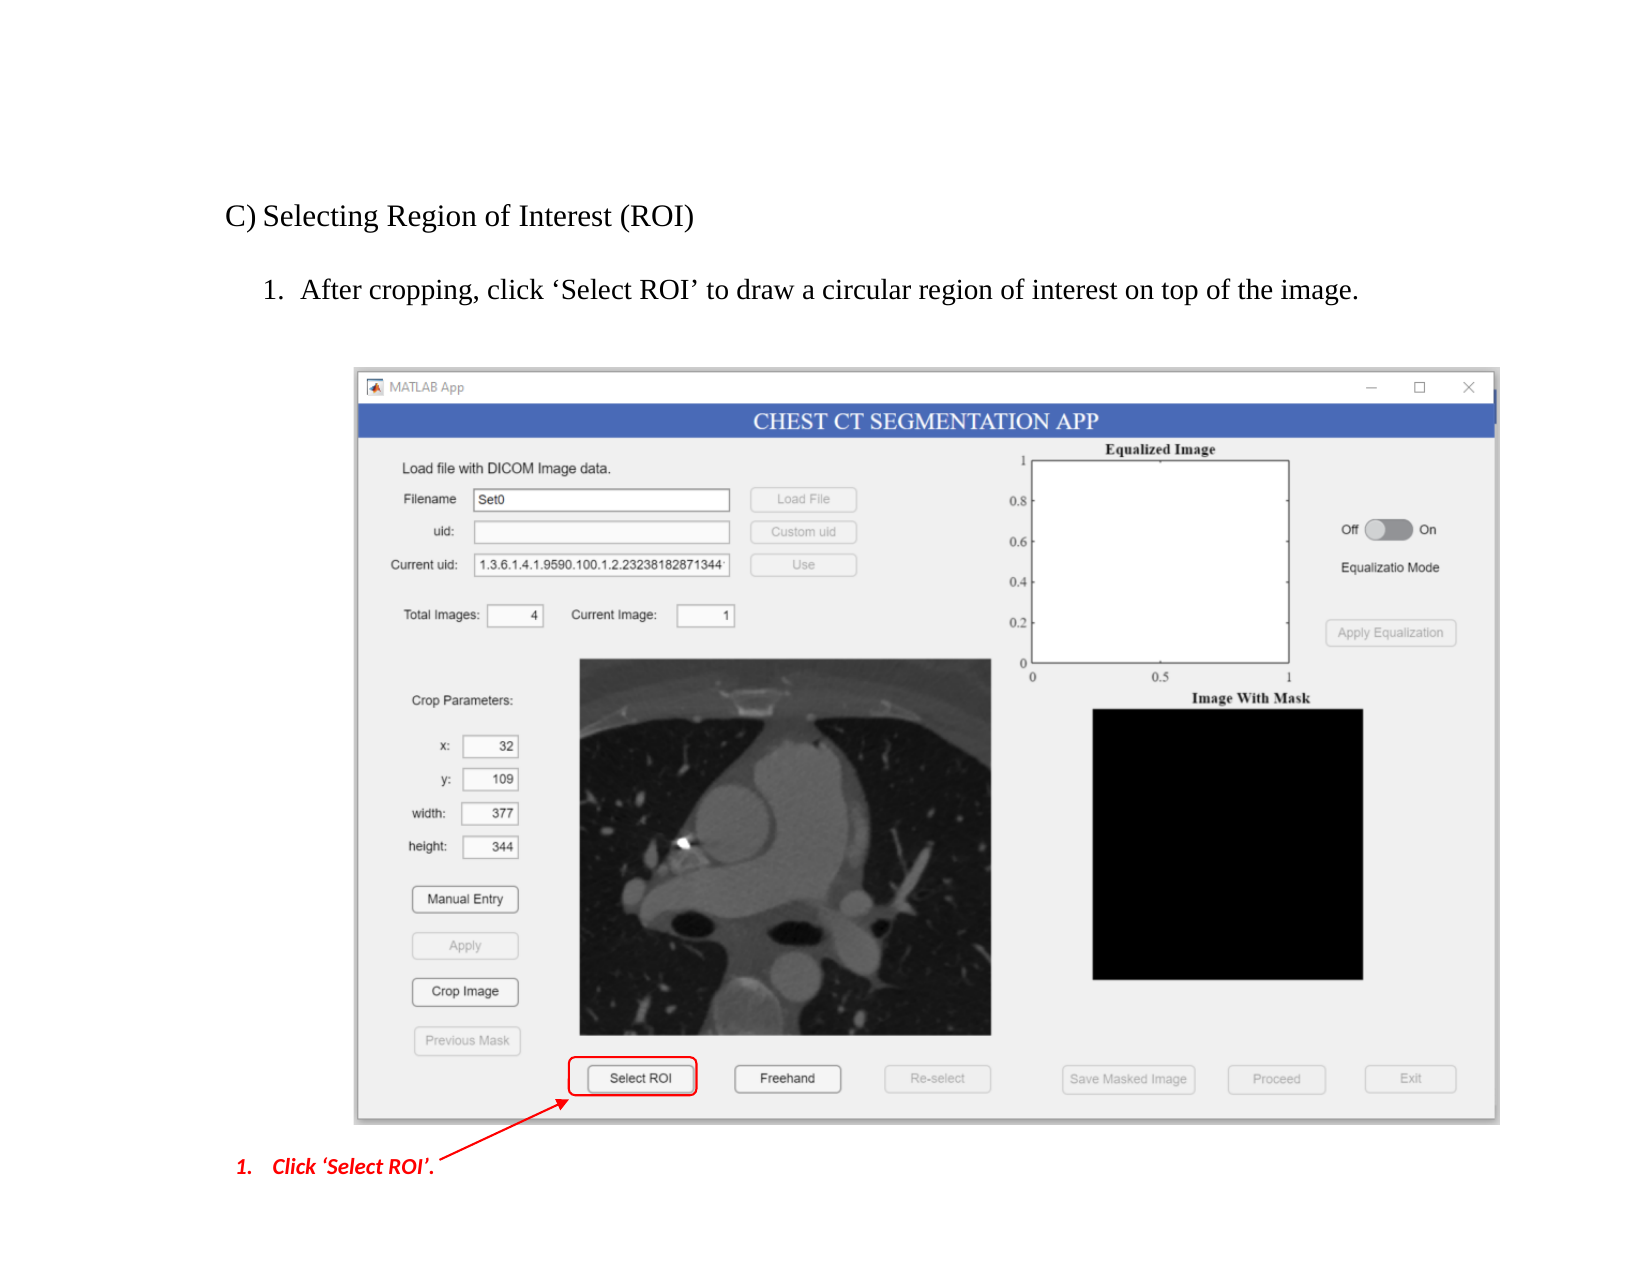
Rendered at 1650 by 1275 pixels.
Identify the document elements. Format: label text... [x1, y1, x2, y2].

list Selecting Region of Interest (ROI) [225, 197, 1500, 233]
list After cropping, click ‘Select ROI’ to draw a circular region of interest on top of the image. [262, 272, 1500, 305]
picture [353, 367, 1500, 1125]
